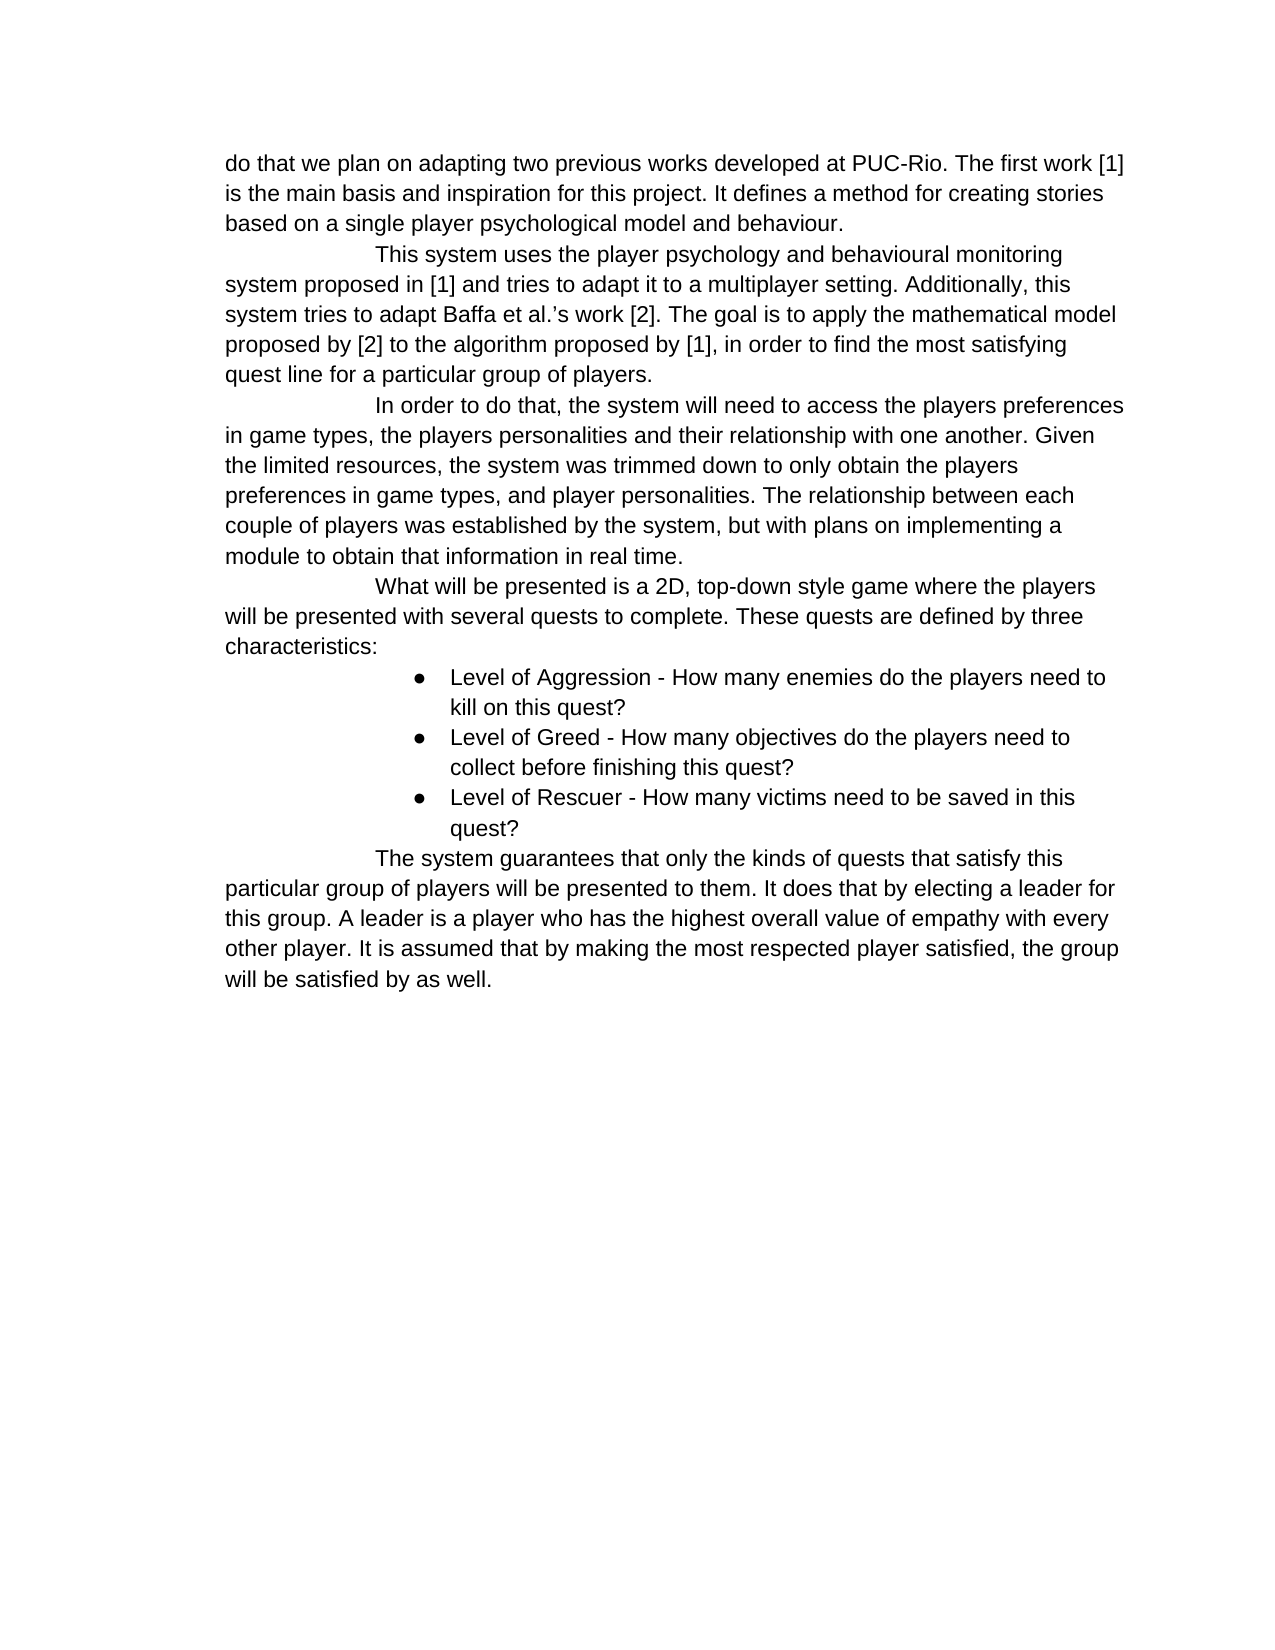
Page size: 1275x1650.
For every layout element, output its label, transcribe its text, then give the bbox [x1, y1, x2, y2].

list Level of Rescuer - How many victims need to be saved in this quest? [412, 784, 1125, 841]
list Level of Greed - How many objectives do the players need to collect before finishing this quest? [412, 724, 1125, 781]
list Level of Aggression - How many enemies do the players need to kill on this quest? [412, 663, 1125, 720]
text What will be presented is a 2D, top-down style game where the players will be presented with several quests to complete. These quests are defined by three characteristics: [225, 573, 1125, 660]
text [225, 150, 1125, 237]
text The system guarantees that only the kinds of quests that satisfy this particular group of players will be presented to them. It does that by electing a leader for this group. A leader is a player who has the highest overall value of empathy with every other player. It is assumed that by making the most respected player satisfied, the group will be satisfied by as well. [150, 845, 1125, 992]
text This system uses the player psychology and behavioural monitoring system proposed in [1] and tries to adapt it to a multiplayer setting. Additionally, this system tries to adapt Baffa et al.’s work [2]. The goal is to apply the mathematical model proposed by [2] to the algorithm proposed by [1], in order to find the most satisfying quest line for a particular group of players. [225, 241, 1125, 388]
text In order to do that, the system will need to access the players preferences in game types, the players personalities and their relationship with one another. Given the limited resources, the system was trimmed down to only obtain the players preferences in game types, and player personalities. The relationship between each couple of players was established by the system, but with plans on implementing a module to obtain that information in real time. [225, 392, 1125, 569]
